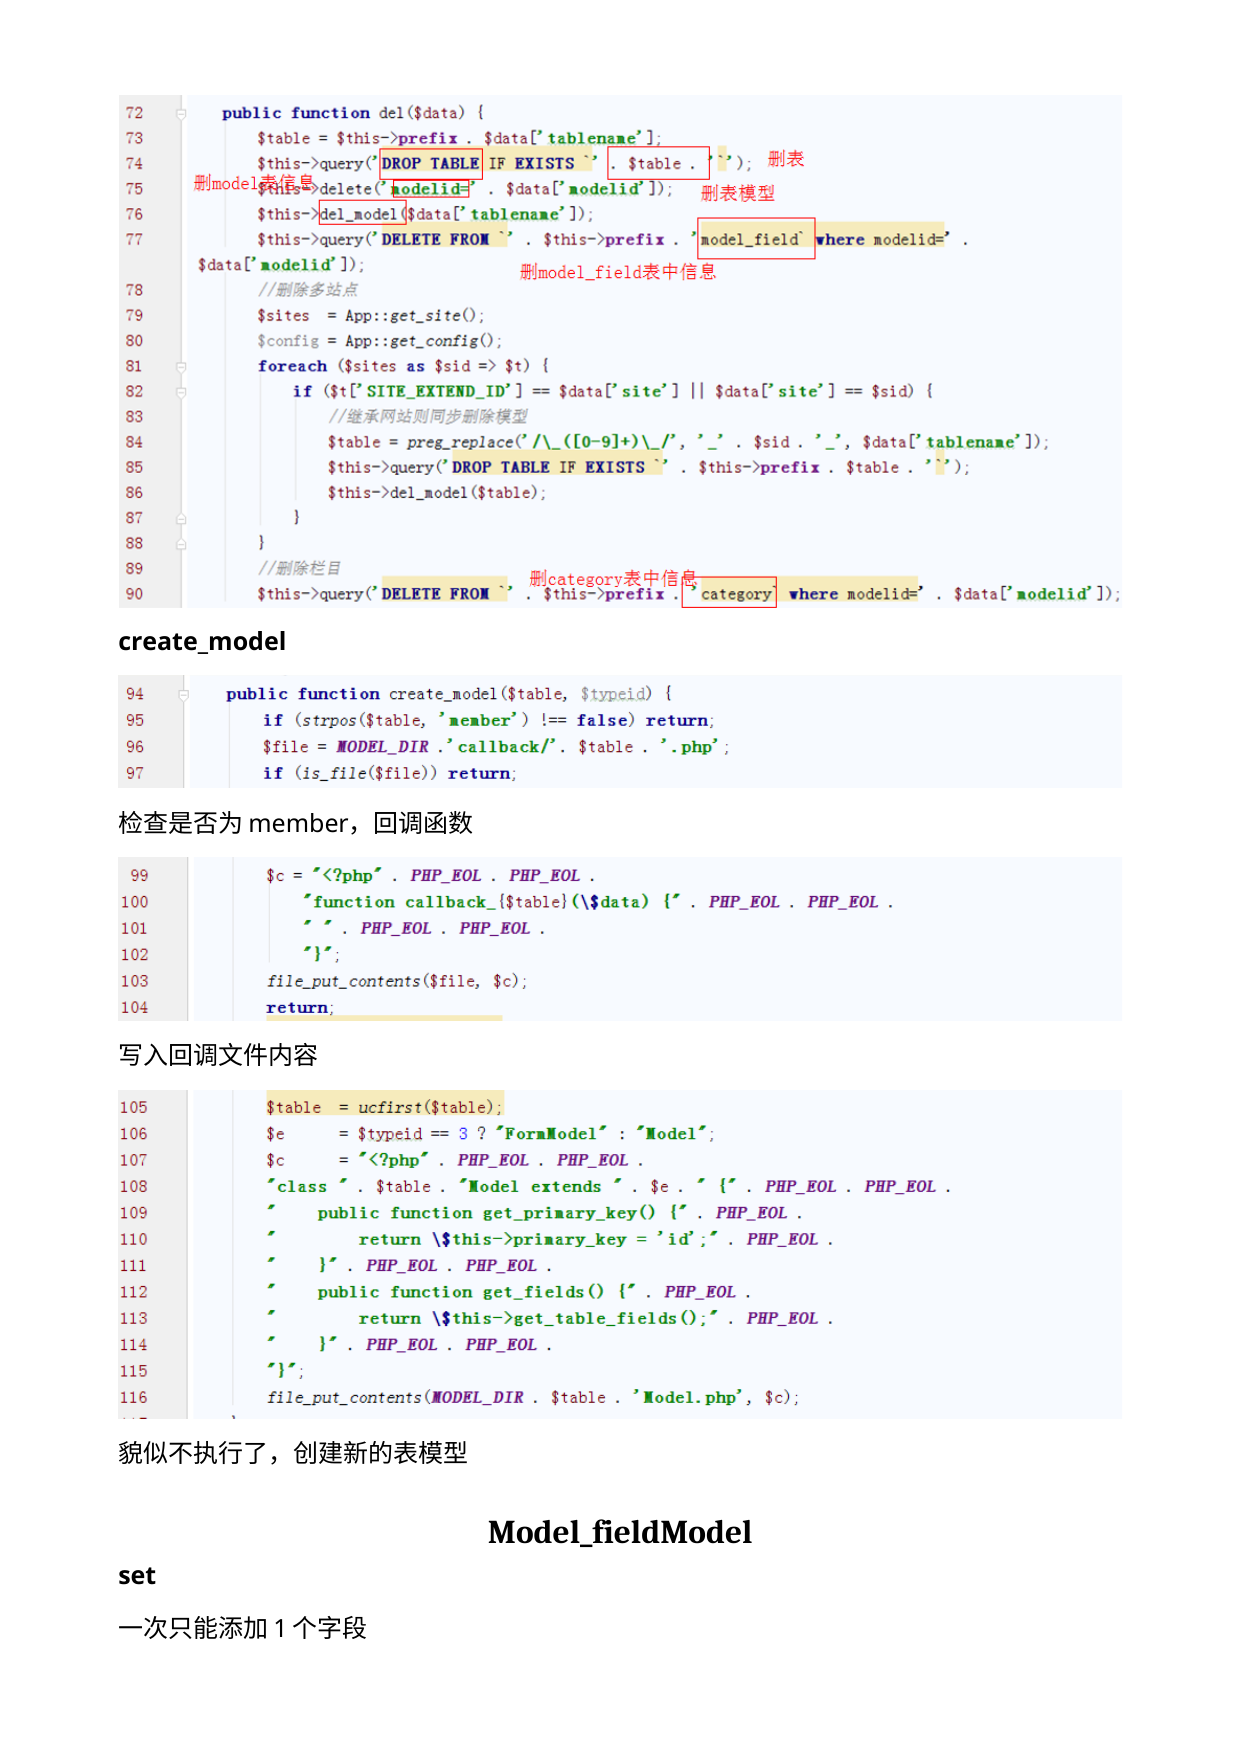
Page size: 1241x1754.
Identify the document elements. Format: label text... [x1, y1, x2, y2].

text 检查是否为member，回调函数 [118, 803, 1122, 840]
picture [118, 675, 1123, 788]
text create_model [118, 624, 1122, 658]
picture [118, 1090, 1123, 1419]
text 一次只能添加1个字段 [118, 1609, 1122, 1645]
text 写入回调文件内容 [118, 1036, 1122, 1072]
text set [118, 1558, 1122, 1592]
title Model_fieldModel [118, 1513, 1122, 1552]
picture [118, 94, 1123, 609]
text 貌似不执行了，创建新的表模型 [118, 1434, 1122, 1470]
picture [118, 857, 1123, 1021]
